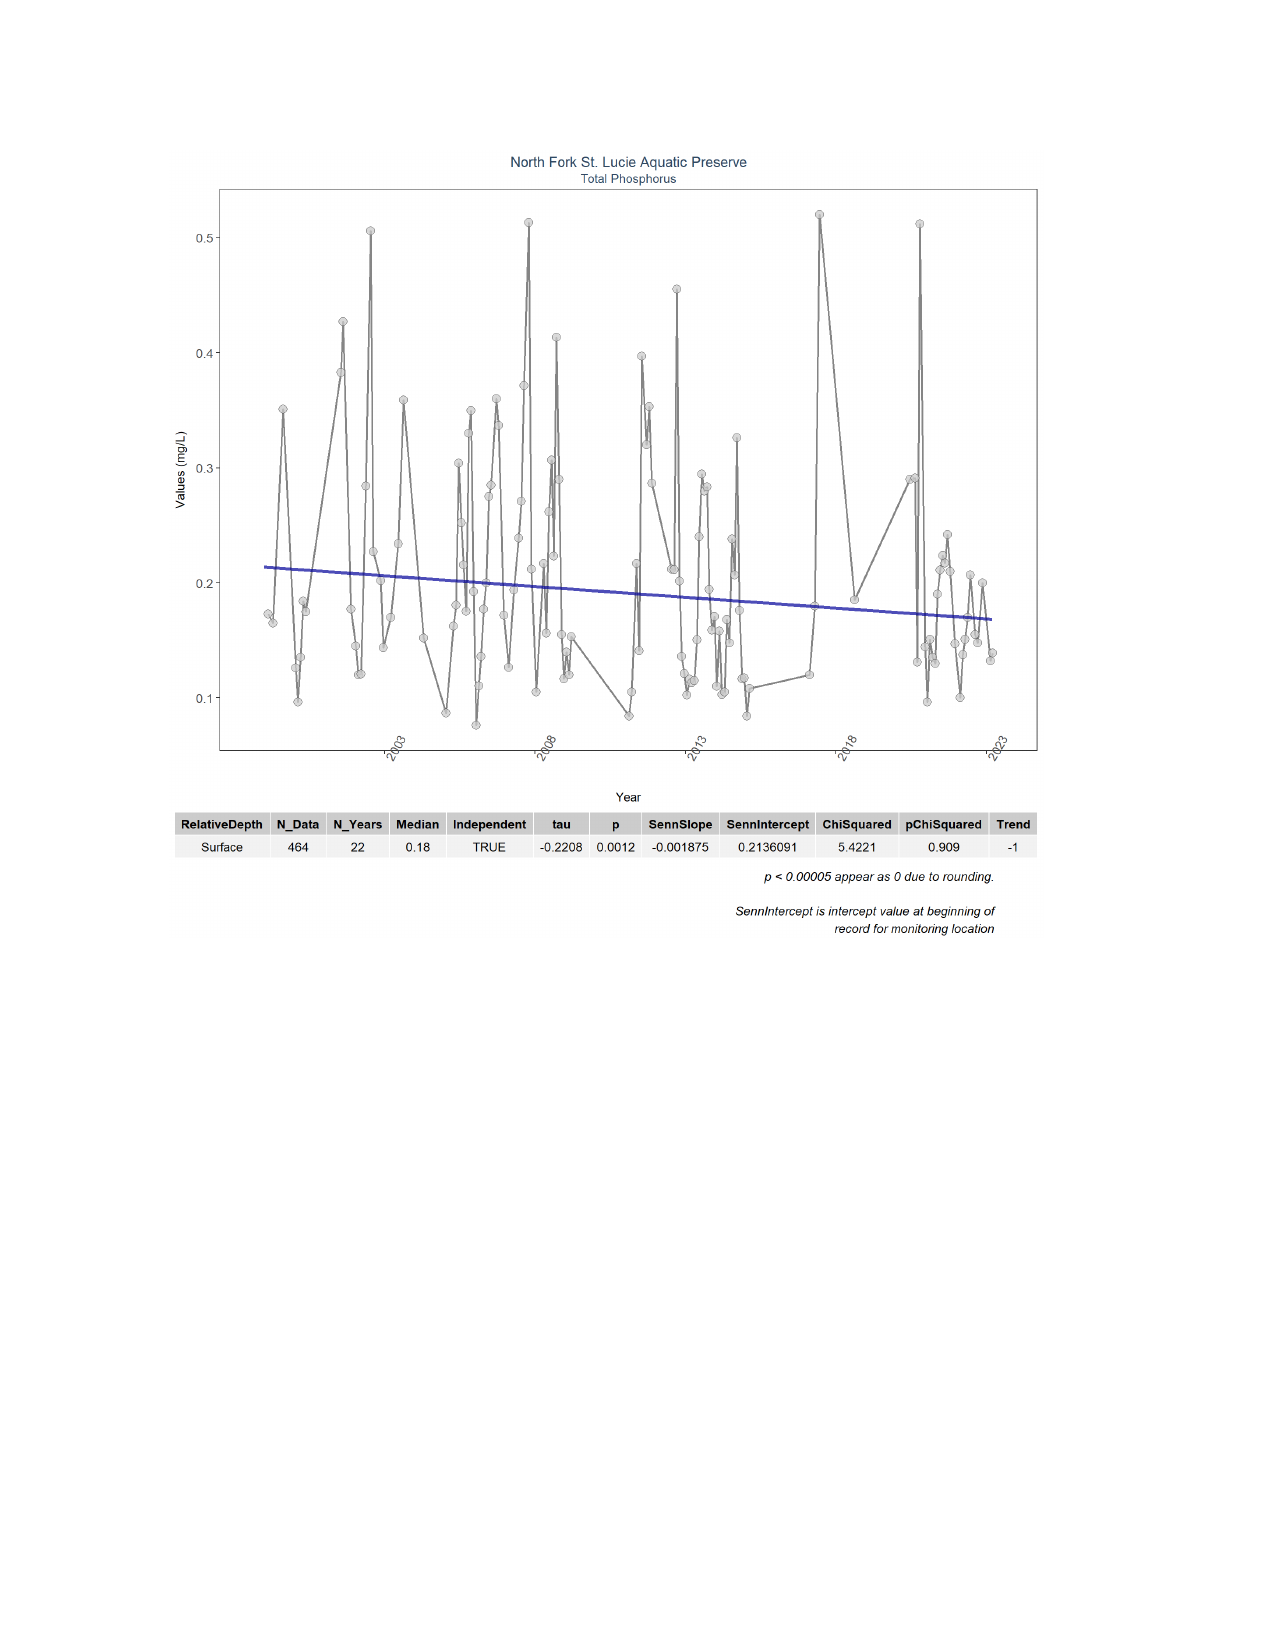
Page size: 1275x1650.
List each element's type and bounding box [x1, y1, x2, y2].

picture [168, 150, 1044, 938]
